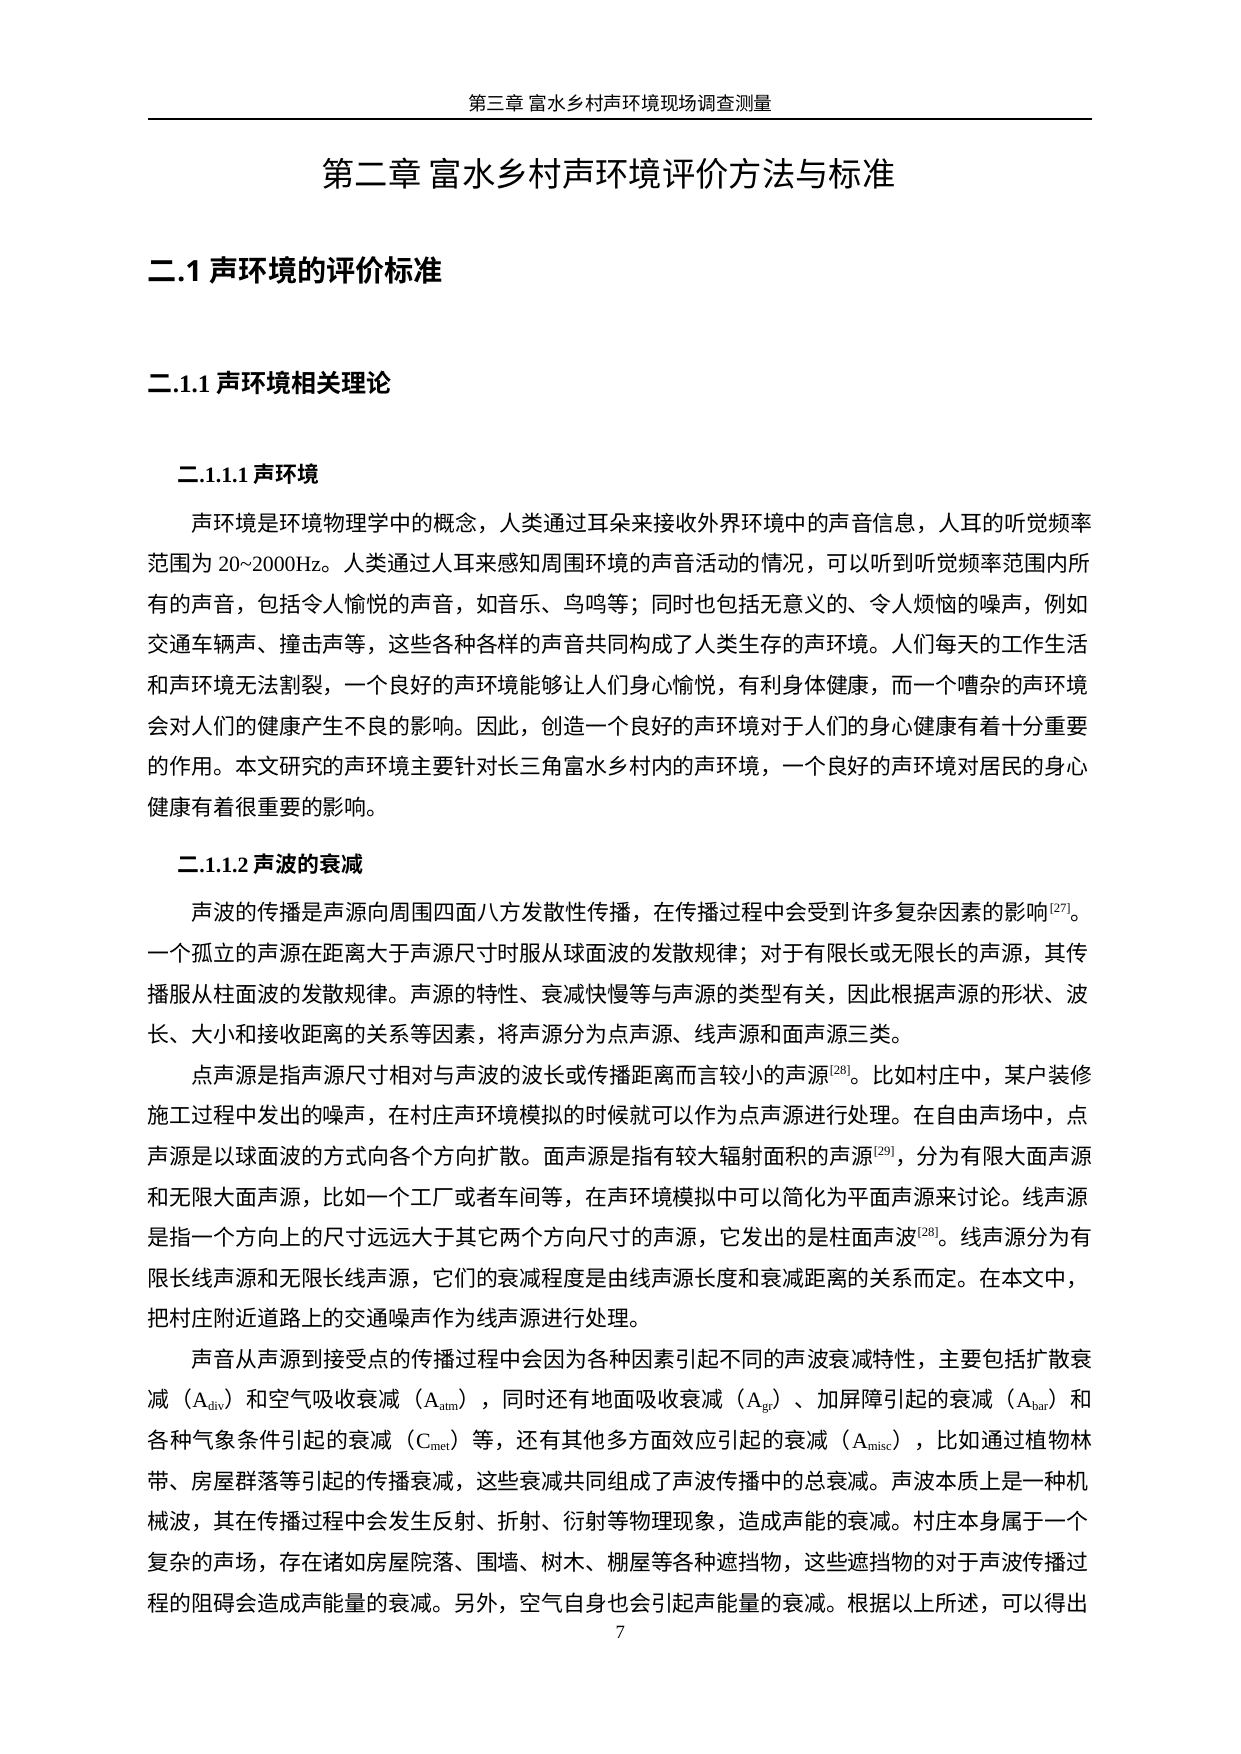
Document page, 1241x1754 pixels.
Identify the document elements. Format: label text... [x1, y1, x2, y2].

text 富水乡村声环境评价方法与标准 [148, 139, 1092, 204]
text 声环境的评价标准 [148, 237, 1092, 302]
text 点声源是指声源尺寸相对与声波的波长或传播距离而言较小的声源[28]。比如村庄中，某户装修施工过程中发出的噪声，在村庄声环境模拟的时候就可以作为点声源进行处理。在自由声场中，点声源是以球面波的方式向各个方向扩散。面声源是指有较大辐射面积的声源[29]，分为有限大面声源和无限大面声源，比如一个工厂或者车间等，在声环境模拟中可以简化为平面声源来讨论。线声源是指一个方向上的尺寸远远大于其它两个方向尺寸的声源，它发出的是柱面声波[28]。线声源分为有限长线声源和无限长线声源，它们的衰减程度是由线声源长度和衰减距离的关系而定。在本文中，把村庄附近道路上的交通噪声作为线声源进行处理。 [148, 1057, 1092, 1333]
text 声波的衰减 [177, 846, 1092, 879]
text 声环境 [177, 456, 1092, 489]
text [148, 1341, 1092, 1618]
text 声波的传播是声源向周围四面八方发散性传播，在传播过程中会受到许多复杂因素的影响[27]。一个孤立的声源在距离大于声源尺寸时服从球面波的发散规律；对于有限长或无限长的声源，其传播服从柱面波的发散规律。声源的特性、衰减快慢等与声源的类型有关，因此根据声源的形状、波长、大小和接收距离的关系等因素，将声源分为点声源、线声源和面声源三类。 [148, 895, 1092, 1049]
text 声环境是环境物理学中的概念，人类通过耳朵来接收外界环境中的声音信息，人耳的听觉频率范围为20~2000Hz。人类通过人耳来感知周围环境的声音活动的情况，可以听到听觉频率范围内所有的声音，包括令人愉悦的声音，如音乐、鸟鸣等；同时也包括无意义的、令人烦恼的噪声，例如交通车辆声、撞击声等，这些各种各样的声音共同构成了人类生存的声环境。人们每天的工作生活和声环境无法割裂，一个良好的声环境能够让人们身心愉悦，有利身体健康，而一个嘈杂的声环境会对人们的健康产生不良的影响。因此，创造一个良好的声环境对于人们的身心健康有着十分重要的作用。本文研究的声环境主要针对长三角富水乡村内的声环境，一个良好的声环境对居民的身心健康有着很重要的影响。 [148, 505, 1092, 822]
text 声环境相关理论 [148, 349, 1092, 414]
